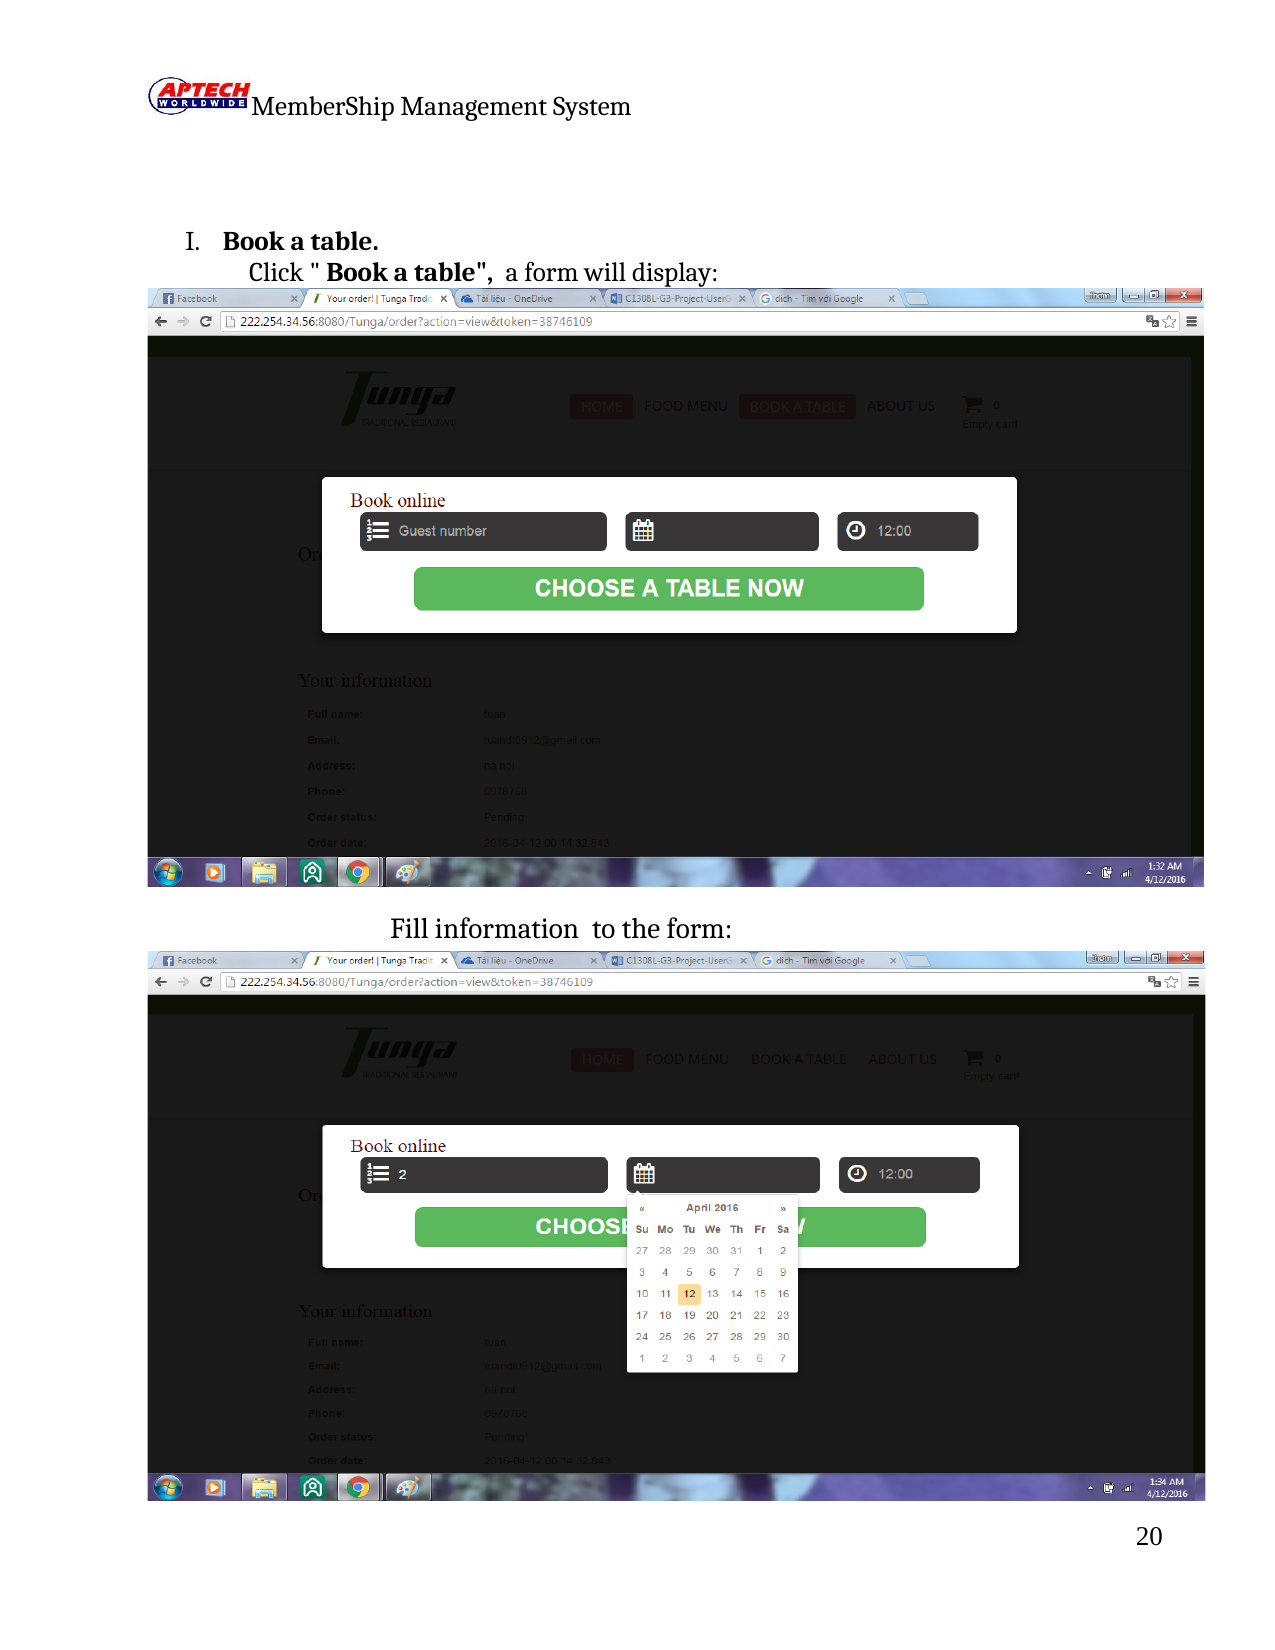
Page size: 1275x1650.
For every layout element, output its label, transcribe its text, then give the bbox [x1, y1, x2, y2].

picture [147, 951, 1206, 1501]
list Book a table. [185, 226, 1162, 257]
picture [147, 288, 1204, 887]
picture [147, 75, 251, 116]
subtitle Fill information to the form: [223, 912, 1162, 946]
text Click " Book a table", a form will display: [148, 257, 1162, 288]
